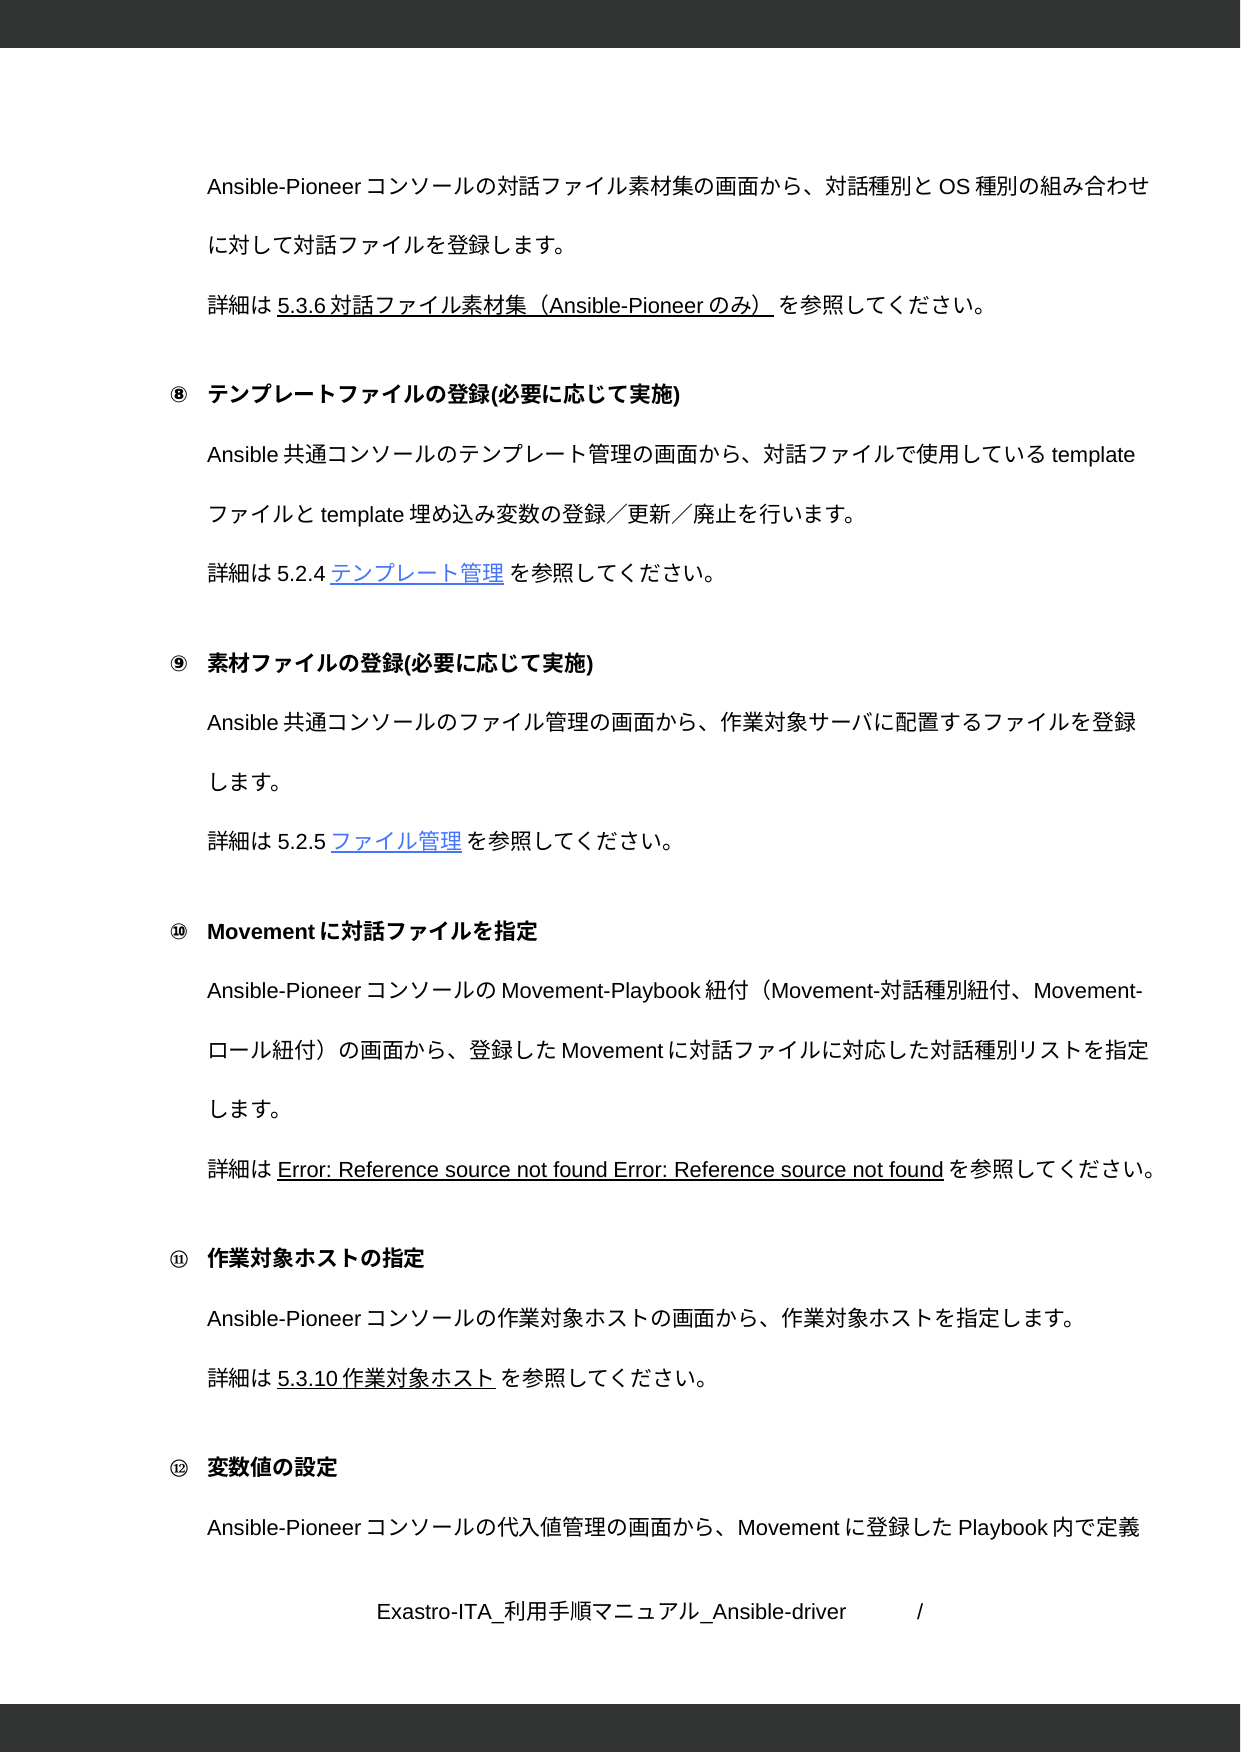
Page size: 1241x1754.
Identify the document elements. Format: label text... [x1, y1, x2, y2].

list テンプレートファイルの登録(必要に応じて実施) [169, 363, 1152, 423]
list Ansible共通コンソールのファイル管理の画面から、作業対象サーバに配置するファイルを登録します。 [207, 691, 1152, 810]
list Ansible-Pioneerコンソールの対話ファイル素材集の画面から、対話種別とOS種別の組み合わせに対して対話ファイルを登録します。 [207, 155, 1152, 274]
list 作業対象ホストの指定 Ansible-Pioneerコンソールの作業対象ホストの画面から、作業対象ホストを指定します。 詳細は 5.3.10作業対象ホスト を参照してください。 [169, 1227, 1152, 1406]
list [169, 1436, 1152, 1555]
picture [0, 0, 1241, 48]
list Ansible共通コンソールのテンプレート管理の画面から、対話ファイルで使用しているtemplateファイルとtemplate埋め込み変数の登録／更新／廃止を行います。 [207, 423, 1152, 542]
list 詳細は5.2.4テンプレート管理 を参照してください。 [207, 542, 1152, 602]
picture [0, 1704, 1241, 1752]
list Movementに対話ファイルを指定 Ansible-PioneerコンソールのMovement-Playbook紐付（Movement-対話種別紐付、Movement-ロール紐付）の画面から、登録したMovementに対話ファイルに対応した対話種別リストを指定します。 [169, 900, 1152, 1138]
list 詳細は 5.3.6対話ファイル素材集（Ansible-Pioneerのみ） を参照してください。 [207, 274, 1152, 334]
list 素材ファイルの登録(必要に応じて実施) [169, 632, 1152, 691]
list 詳細は 5.2.5ファイル管理 を参照してください。 [207, 810, 1152, 870]
